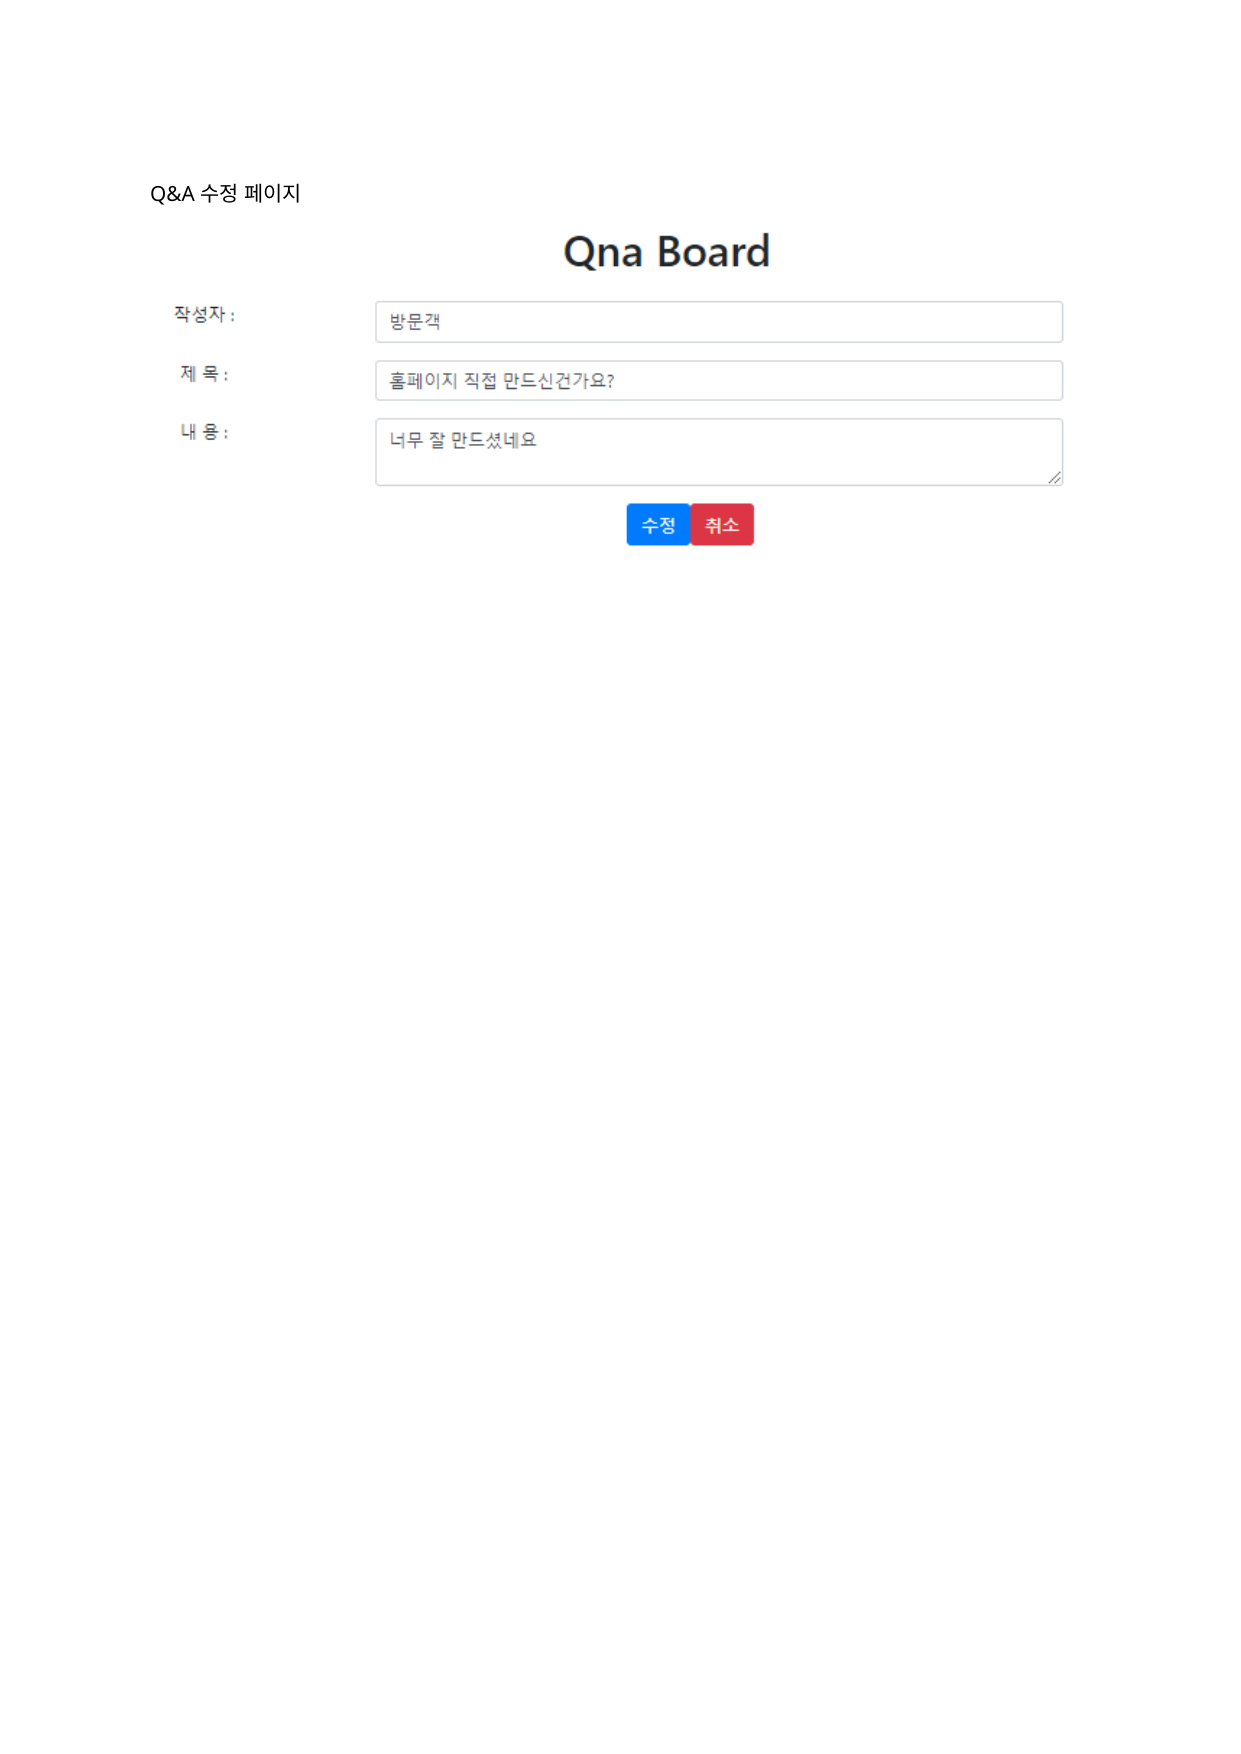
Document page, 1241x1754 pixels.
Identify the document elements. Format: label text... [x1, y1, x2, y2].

text Q&A 수정 페이지 [150, 177, 1090, 207]
picture [150, 226, 1091, 563]
